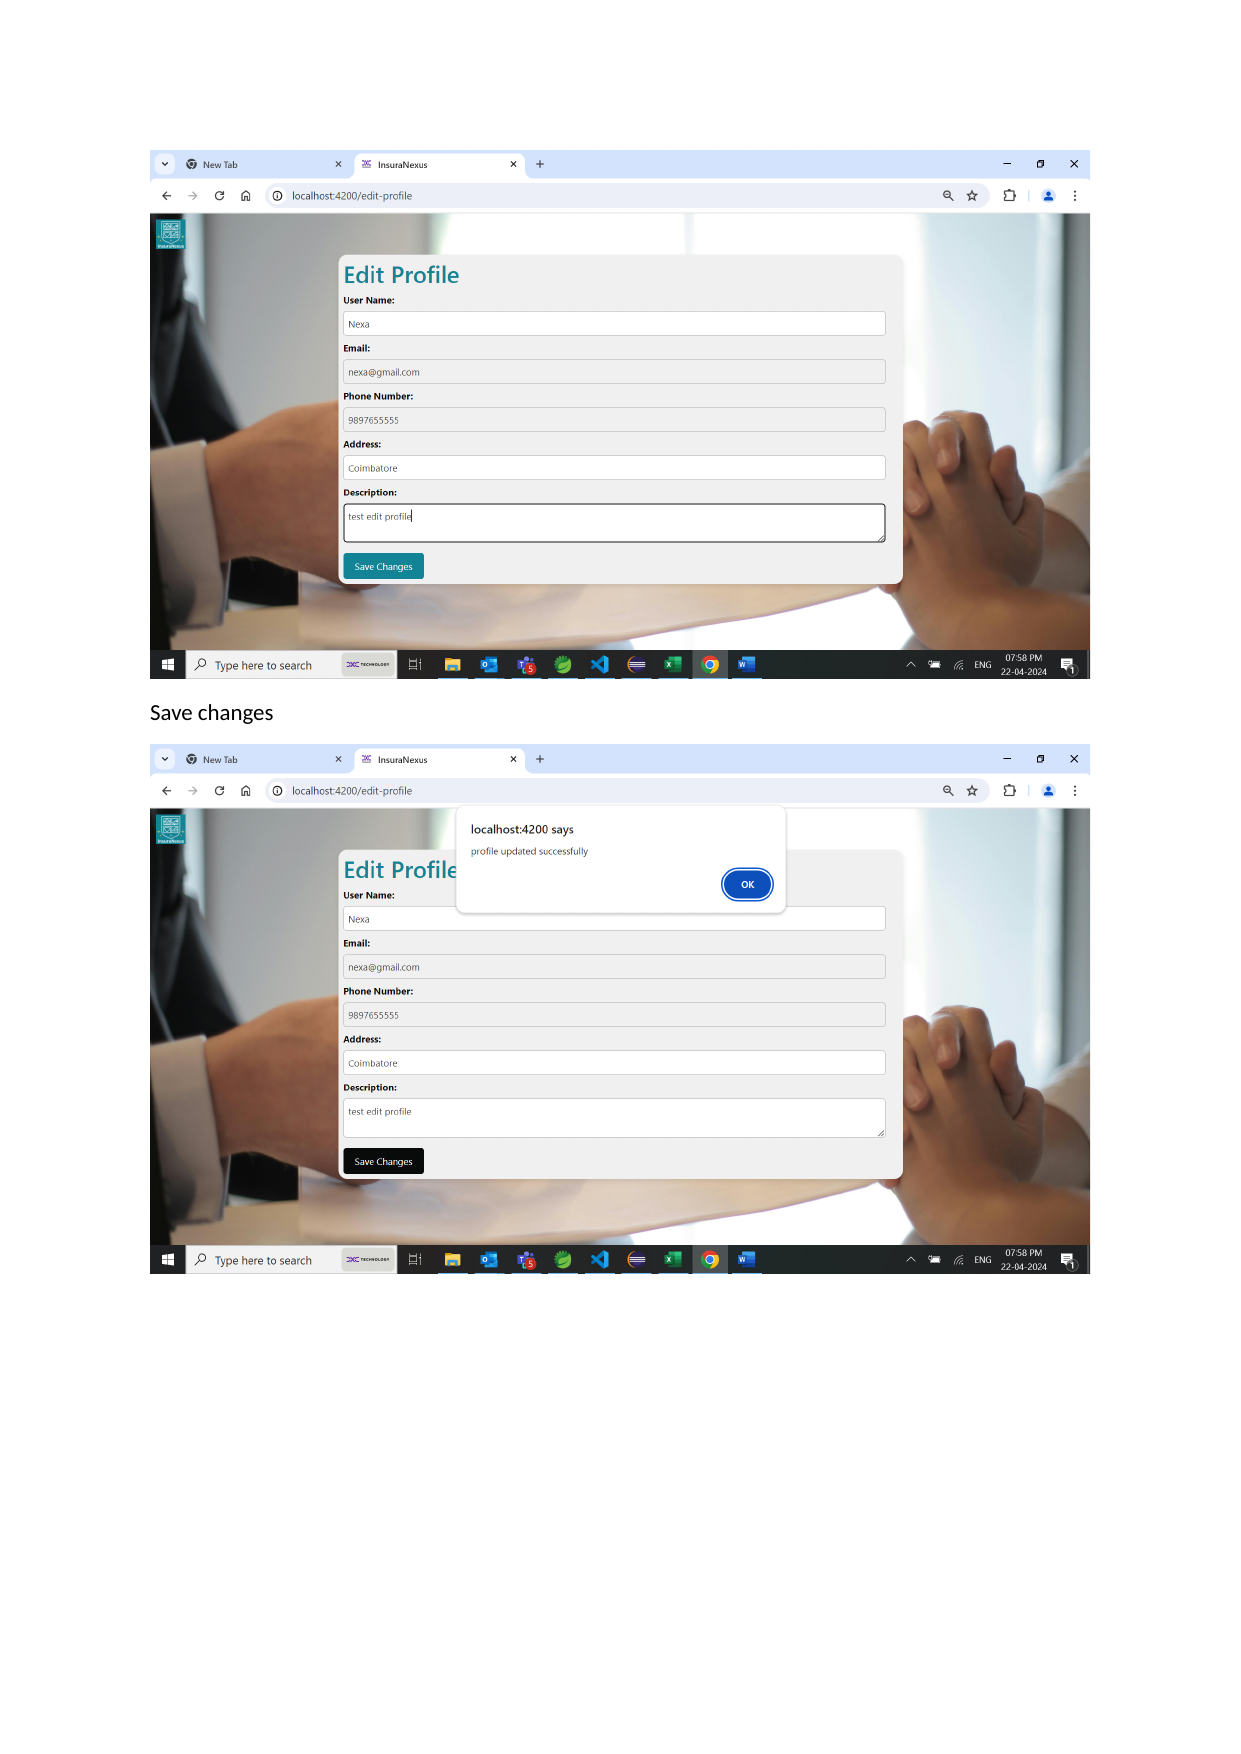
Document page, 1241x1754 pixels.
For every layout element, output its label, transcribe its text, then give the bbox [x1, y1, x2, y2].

picture [150, 150, 1091, 679]
picture [150, 744, 1091, 1274]
text Save changes [150, 698, 1090, 726]
